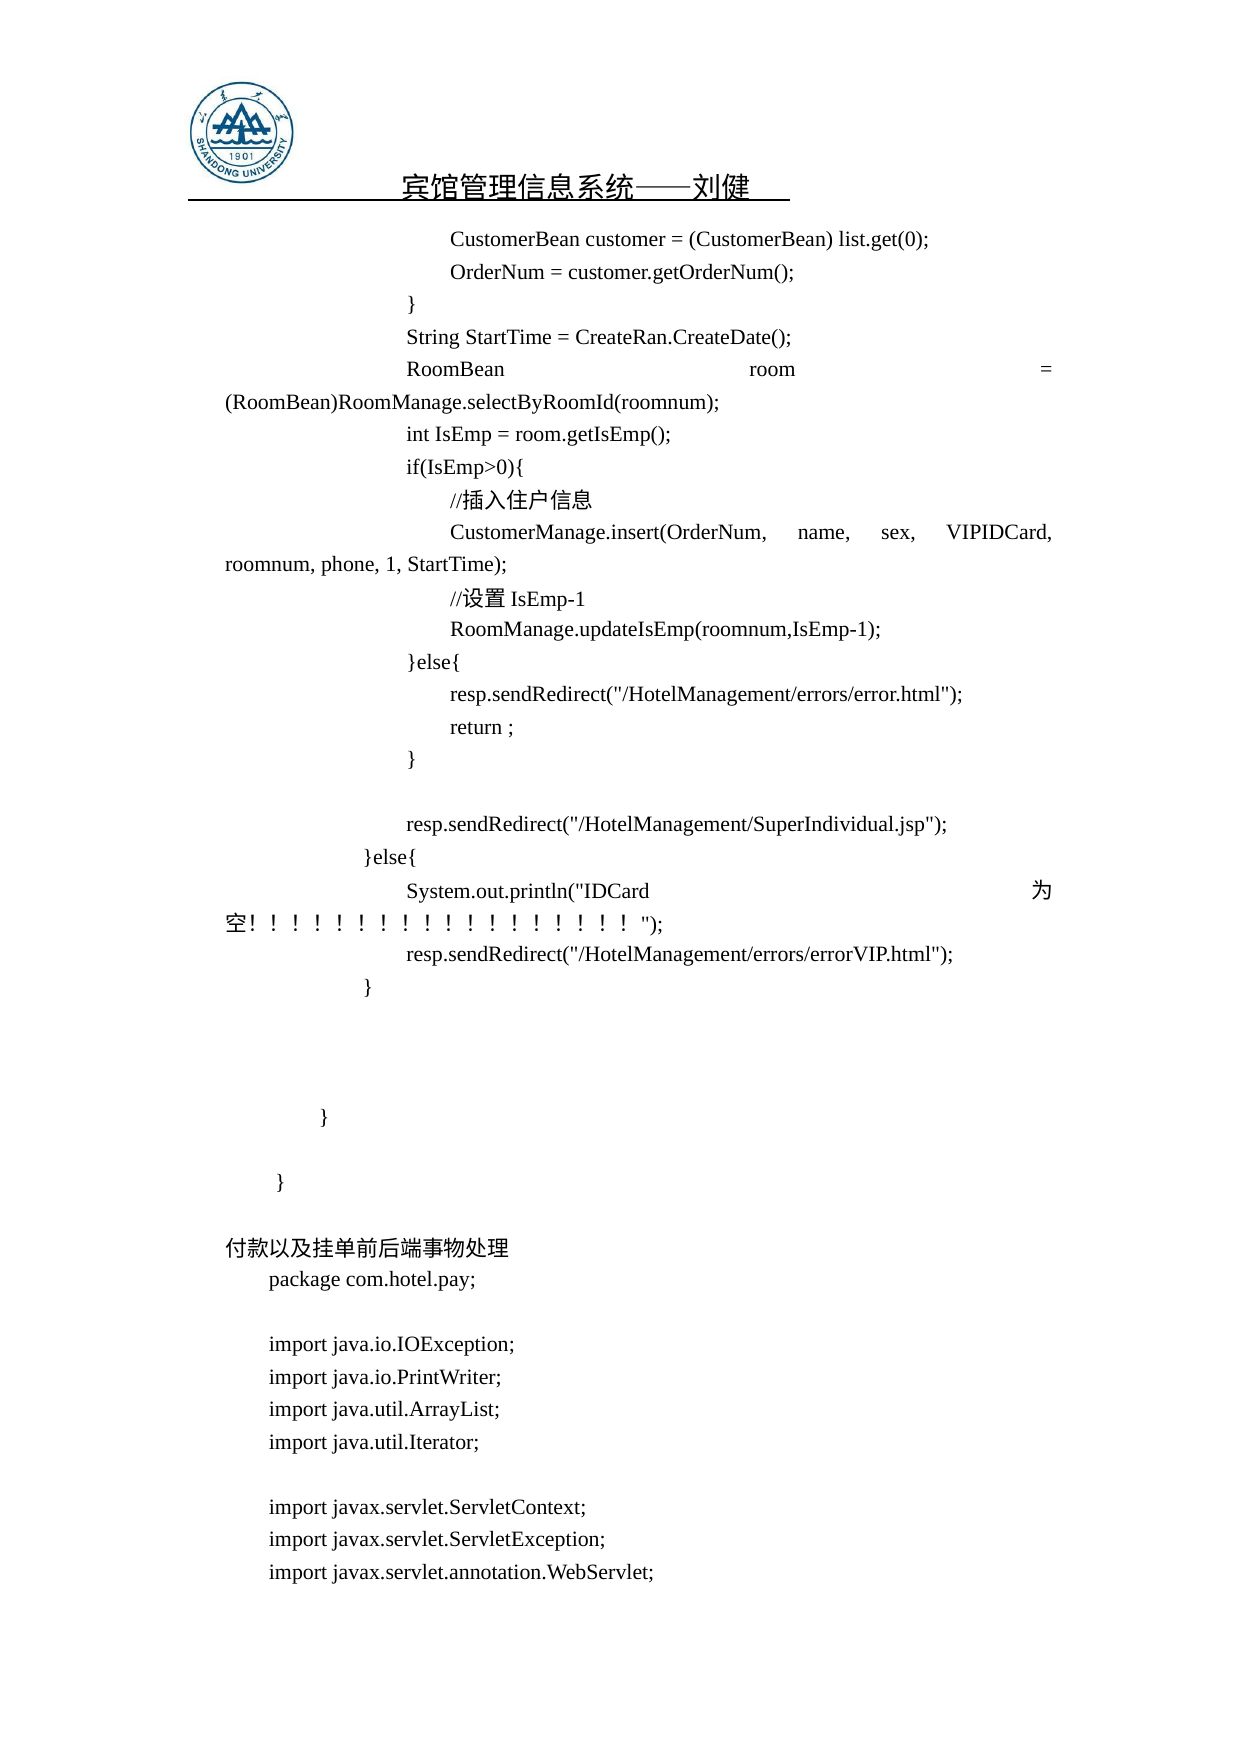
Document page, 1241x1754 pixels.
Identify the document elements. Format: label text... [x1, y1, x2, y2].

list RoomBean room = (RoomBean)RoomManage.selectByRoomId(roomnum); [225, 353, 1053, 418]
list resp.sendRedirect("/HotelManagement/errors/error.html"); [225, 678, 1053, 710]
list OrderNum = customer.getOrderNum(); [225, 255, 1053, 288]
list int IsEmp = room.getIsEmp(); [225, 418, 1053, 450]
list resp.sendRedirect("/HotelManagement/errors/errorVIP.html"); [225, 938, 1053, 970]
list RoomManage.updateIsEmp(roomnum,IsEmp-1); [225, 613, 1053, 645]
list }else{ [225, 840, 1053, 873]
list CustomerBean customer = (CustomerBean) list.get(0); [225, 223, 1053, 255]
list resp.sendRedirect("/HotelManagement/SuperIndividual.jsp"); [225, 808, 1053, 840]
list import java.util.Iterator; [225, 1425, 1053, 1458]
list } [225, 743, 1053, 775]
list import java.util.ArrayList; [225, 1393, 1053, 1425]
list 付款以及挂单前后端事物处理 [225, 1230, 1053, 1263]
list } [225, 1165, 1053, 1198]
list import java.io.IOException; [225, 1328, 1053, 1360]
list package com.hotel.pay; [225, 1263, 1053, 1295]
list } [225, 288, 1053, 320]
list if(IsEmp>0){ [225, 450, 1053, 483]
list //设置IsEmp-1 [225, 580, 1053, 613]
list return ; [225, 710, 1053, 743]
list import javax.servlet.ServletContext; [225, 1490, 1053, 1523]
list System.out.println("IDCard为空！！！！！！！！！！！！！！！！！！"); [225, 873, 1053, 938]
list } [225, 1100, 1053, 1133]
picture [183, 76, 300, 189]
list CustomerManage.insert(OrderNum, name, sex, VIPIDCard, roomnum, phone, 1, StartTime); [225, 515, 1053, 580]
list } [225, 970, 1053, 1003]
list import javax.servlet.ServletException; [225, 1523, 1053, 1555]
list }else{ [225, 645, 1053, 678]
list import java.io.PrintWriter; [225, 1360, 1053, 1393]
list //插入住户信息 [225, 483, 1053, 515]
list String StartTime = CreateRan.CreateDate(); [225, 320, 1053, 353]
list import javax.servlet.annotation.WebServlet; [225, 1555, 1053, 1588]
